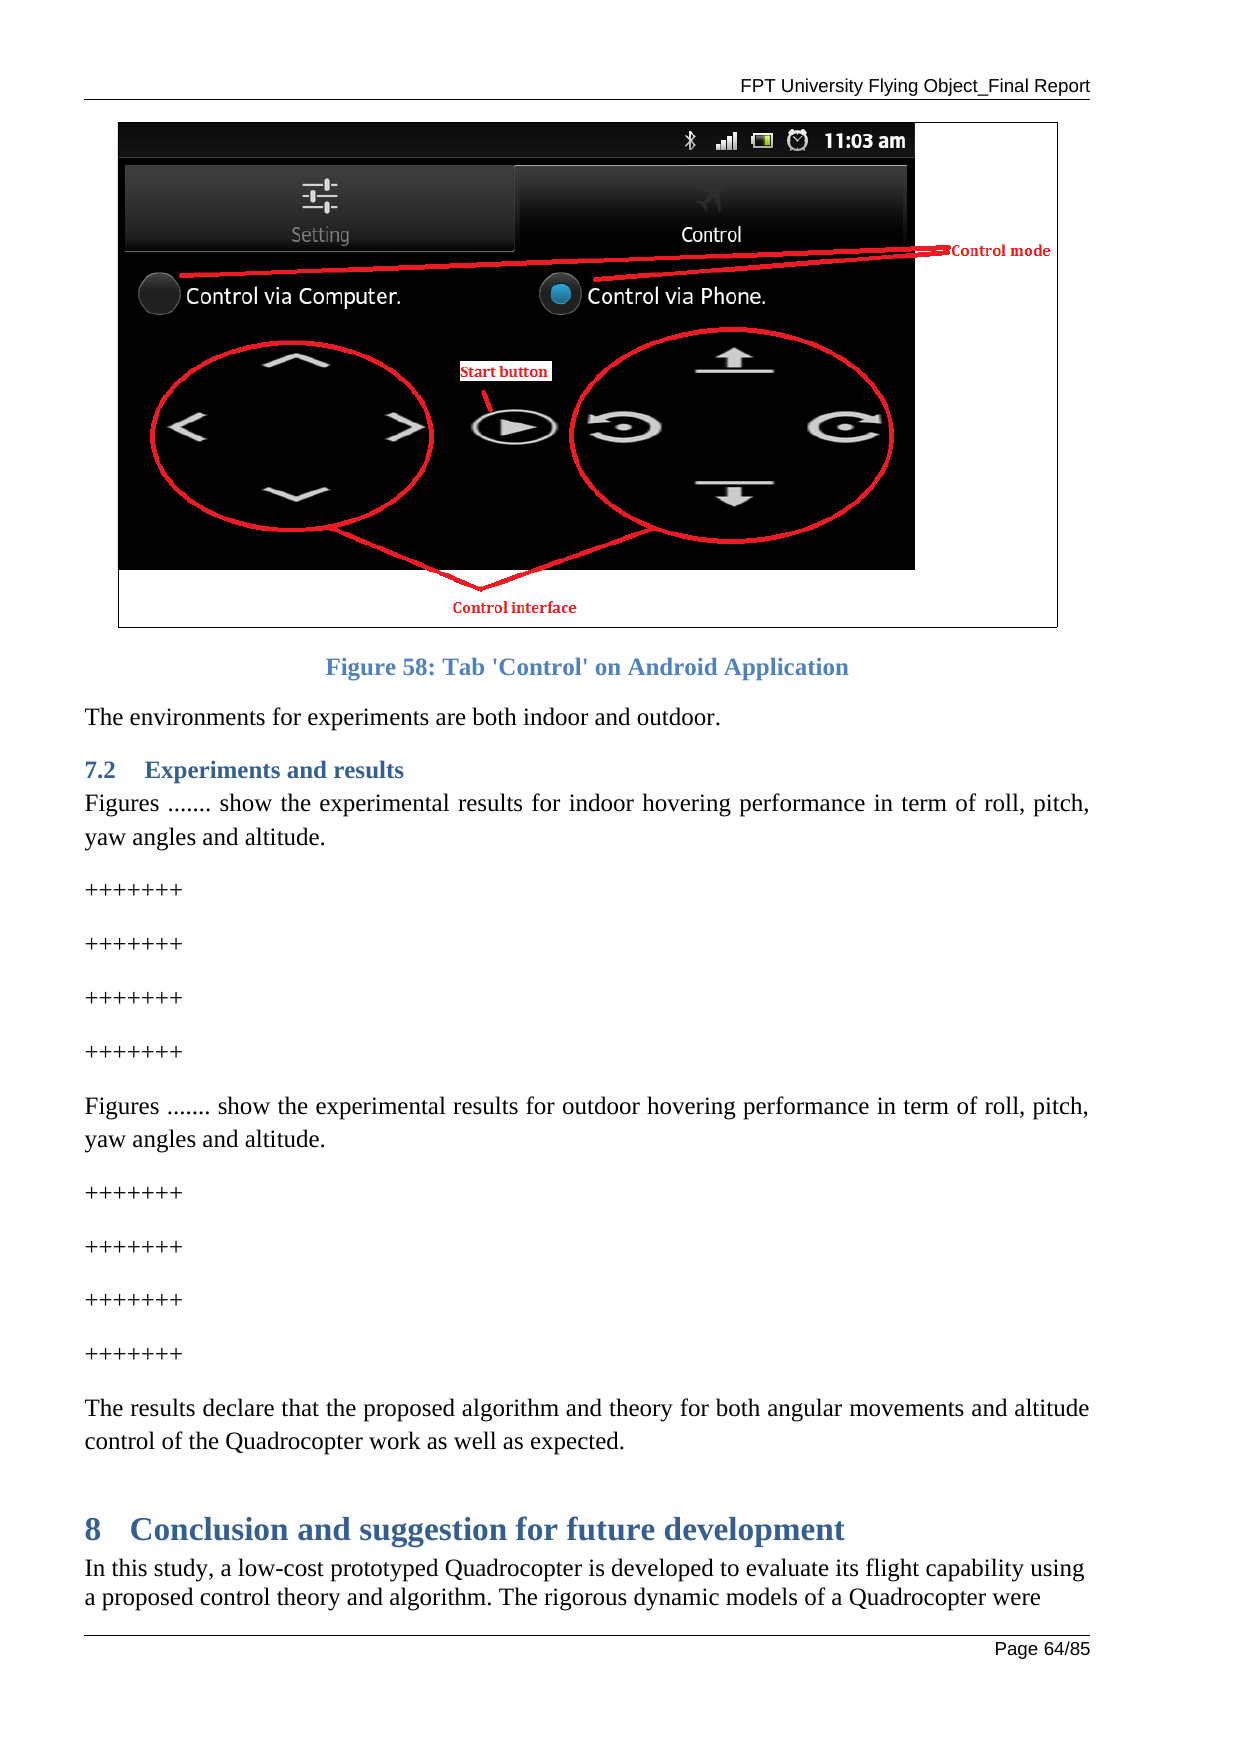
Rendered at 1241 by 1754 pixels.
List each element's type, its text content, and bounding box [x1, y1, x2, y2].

picture [119, 123, 1057, 627]
subtitle Conclusion and suggestion for future development [84, 1509, 1090, 1547]
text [84, 1553, 1090, 1611]
text +++++++ [84, 983, 1090, 1012]
text +++++++ [84, 929, 1090, 958]
subtitle Experiments and results [84, 756, 1090, 784]
text +++++++ [84, 1285, 1090, 1314]
text +++++++ [84, 1339, 1090, 1368]
text +++++++ [84, 875, 1090, 904]
text +++++++ [84, 1037, 1090, 1066]
text +++++++ [84, 1178, 1090, 1206]
text +++++++ [84, 1232, 1090, 1260]
text Figures ....... show the experimental results for indoor hovering performance in term of roll, pitch, yaw angles and altitude. [84, 788, 1090, 850]
text The results declare that the proposed algorithm and theory for both angular movements and altitude control of the Quadrocopter work as well as expected. [84, 1393, 1090, 1455]
text Figures ....... show the experimental results for outdoor hovering performance in term of roll, pitch, yaw angles and altitude. [84, 1091, 1090, 1153]
text The environments for experiments are both indoor and outdoor. [84, 702, 1090, 730]
